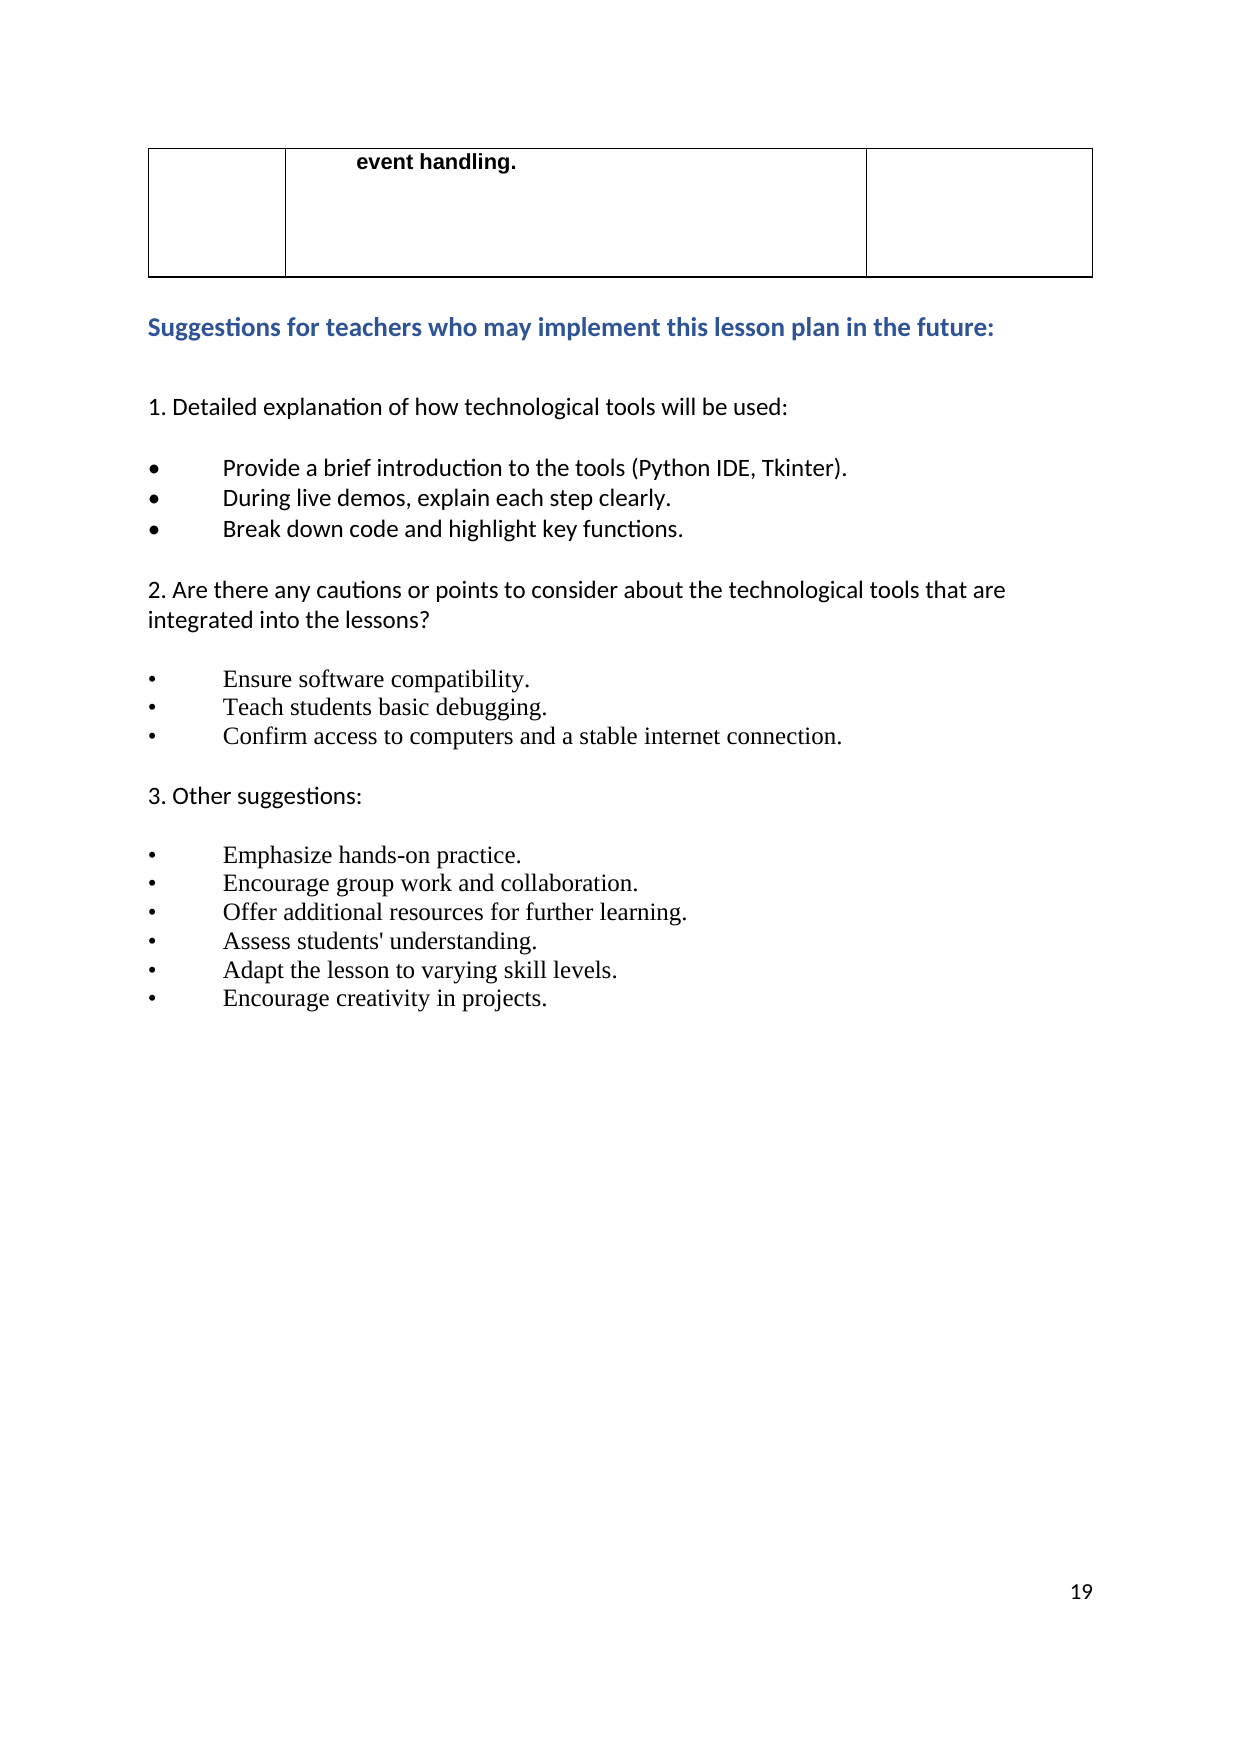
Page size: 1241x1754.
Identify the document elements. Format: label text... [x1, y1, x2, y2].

text • During live demos, explain each step clearly. [148, 482, 1093, 513]
text • Break down code and highlight key functions. [148, 513, 1093, 543]
text • Confirm access to computers and a stable internet connection. [148, 721, 1093, 750]
table_cell 4 [149, 149, 285, 276]
text • Assess students' understanding. [148, 926, 1093, 955]
text • Encourage group work and collaboration. [148, 868, 1093, 897]
text • Offer additional resources for further learning. [148, 897, 1093, 926]
text • Encourage creativity in projects. [148, 983, 1093, 1040]
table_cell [286, 149, 866, 276]
table_cell [867, 149, 1092, 276]
text • Emphasize hands-on practice. [148, 840, 1093, 868]
text • Ensure software compatibility. [148, 664, 1093, 692]
text • Provide a brief introduction to the tools (Python IDE, Tkinter). [148, 452, 1093, 482]
text 1. Detailed explanation of how technological tools will be used: [148, 391, 1093, 421]
text Suggestions for teachers who may implement this lesson plan in the future: [148, 310, 1093, 343]
text • Teach students basic debugging. [148, 692, 1093, 721]
text 2. Are there any cautions or points to consider about the technological tools that are integrated into the lessons? [148, 574, 1093, 635]
text 3. Other suggestions: [148, 780, 1093, 811]
text • Adapt the lesson to varying skill levels. [148, 955, 1093, 983]
